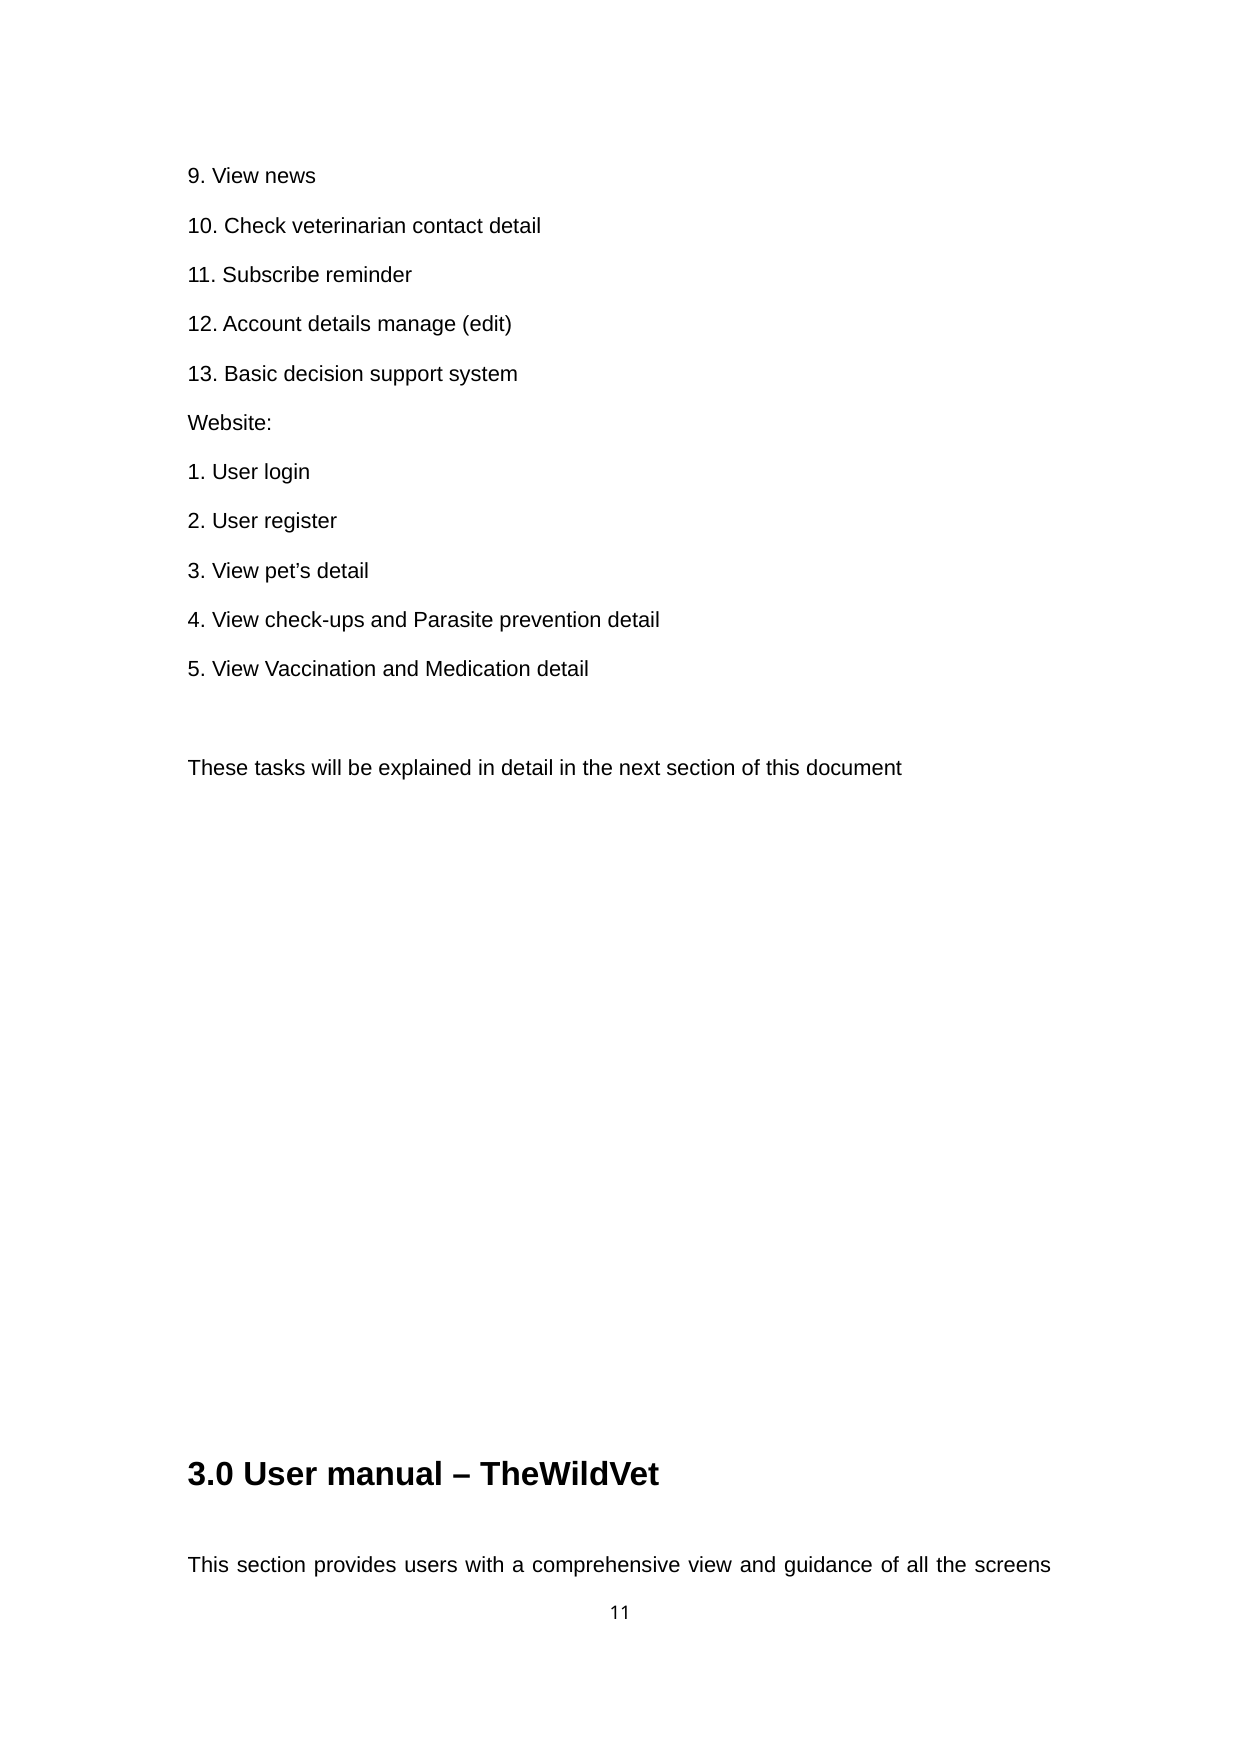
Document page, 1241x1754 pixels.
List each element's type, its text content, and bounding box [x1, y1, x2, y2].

text 10. Check veterinarian contact detail [187, 209, 1053, 242]
text 9. View news [187, 160, 1053, 192]
text 3. View pet’s detail [187, 554, 1053, 586]
text 1. User login [187, 455, 1053, 488]
text 11. Subscribe reminder [187, 258, 1053, 291]
text 2. User register [187, 505, 1053, 537]
text 4. View check-ups and Parasite prevention detail [187, 603, 1053, 636]
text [187, 1548, 1053, 1581]
subtitle 3.0 User manual – TheWildVet [187, 1441, 1053, 1506]
text Website: [187, 406, 1053, 439]
text 12. Account details manage (edit) [187, 308, 1053, 340]
text 13. Basic decision support system [187, 357, 1053, 389]
text 5. View Vaccination and Medication detail [187, 652, 1053, 685]
text These tasks will be explained in detail in the next section of this document [187, 751, 1053, 783]
